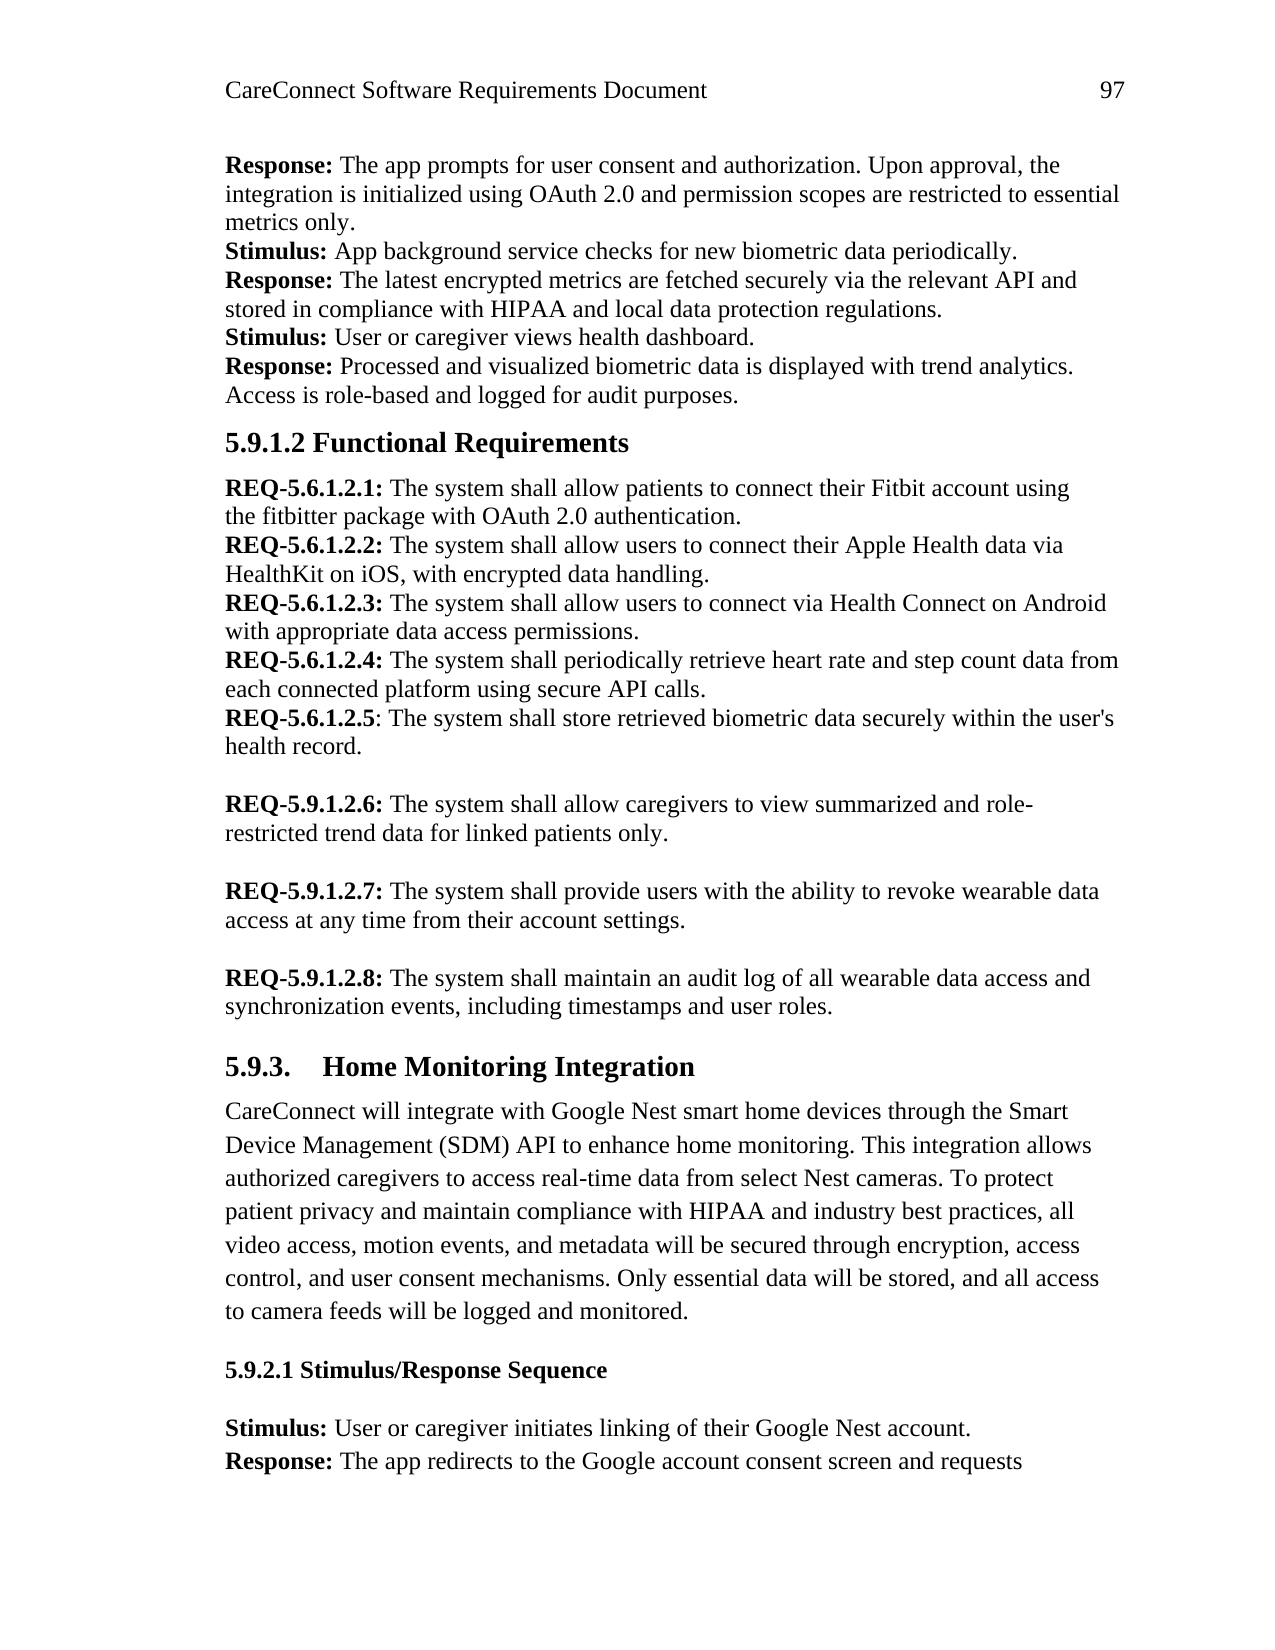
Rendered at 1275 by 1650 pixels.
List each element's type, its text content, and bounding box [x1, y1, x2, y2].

text REQ-5.9.1.2.6: The system shall allow caregivers to view summarized and role-restricted trend data for linked patients only. [225, 789, 1125, 847]
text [225, 150, 1125, 236]
text REQ-5.6.1.2.1: The system shall allow patients to connect their Fitbit account using the fitbitter package with OAuth 2.0 authentication. [225, 473, 1125, 530]
text Stimulus: User or caregiver views health dashboard. Response: Processed and visualized biometric data is displayed with trend analytics. Access is role-based and logged for audit purposes. [225, 322, 1125, 409]
text REQ-5.6.1.2.2: The system shall allow users to connect their Apple Health data via HealthKit on iOS, with encrypted data handling. [225, 530, 1125, 588]
text REQ-5.9.1.2.8: The system shall maintain an audit log of all wearable data access and synchronization events, including timestamps and user roles. [225, 963, 1125, 1020]
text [225, 1413, 1125, 1475]
text CareConnect will integrate with Google Nest smart home devices through the Smart Device Management (SDM) API to enhance home monitoring. This integration allows authorized caregivers to access real-time data from select Nest cameras. To protect patient privacy and maintain compliance with HIPAA and industry best practices, all video access, motion events, and metadata will be secured through encryption, access control, and user consent mechanisms. Only essential data will be stored, and all access to camera feeds will be logged and monitored. [225, 1096, 1125, 1325]
text REQ-5.9.1.2.7: The system shall provide users with the ability to revoke wearable data access at any time from their account settings. [225, 876, 1125, 933]
text REQ-5.6.1.2.5: The system shall store retrieved biometric data securely within the user's health record. [225, 703, 1125, 760]
subtitle Home Monitoring Integration [225, 1049, 1125, 1083]
text Stimulus: App background service checks for new biometric data periodically. Response: The latest encrypted metrics are fetched securely via the relevant API and stored in compliance with HIPAA and local data protection regulations. [225, 236, 1125, 322]
text REQ-5.6.1.2.3: The system shall allow users to connect via Health Connect on Android with appropriate data access permissions. [225, 588, 1125, 645]
subtitle 5.9.1.2 Functional Requirements [225, 425, 1125, 459]
text REQ-5.6.1.2.4: The system shall periodically retrieve heart rate and step count data from each connected platform using secure API calls. [225, 645, 1125, 703]
subtitle 5.9.2.1 Stimulus/Response Sequence [225, 1355, 1125, 1383]
